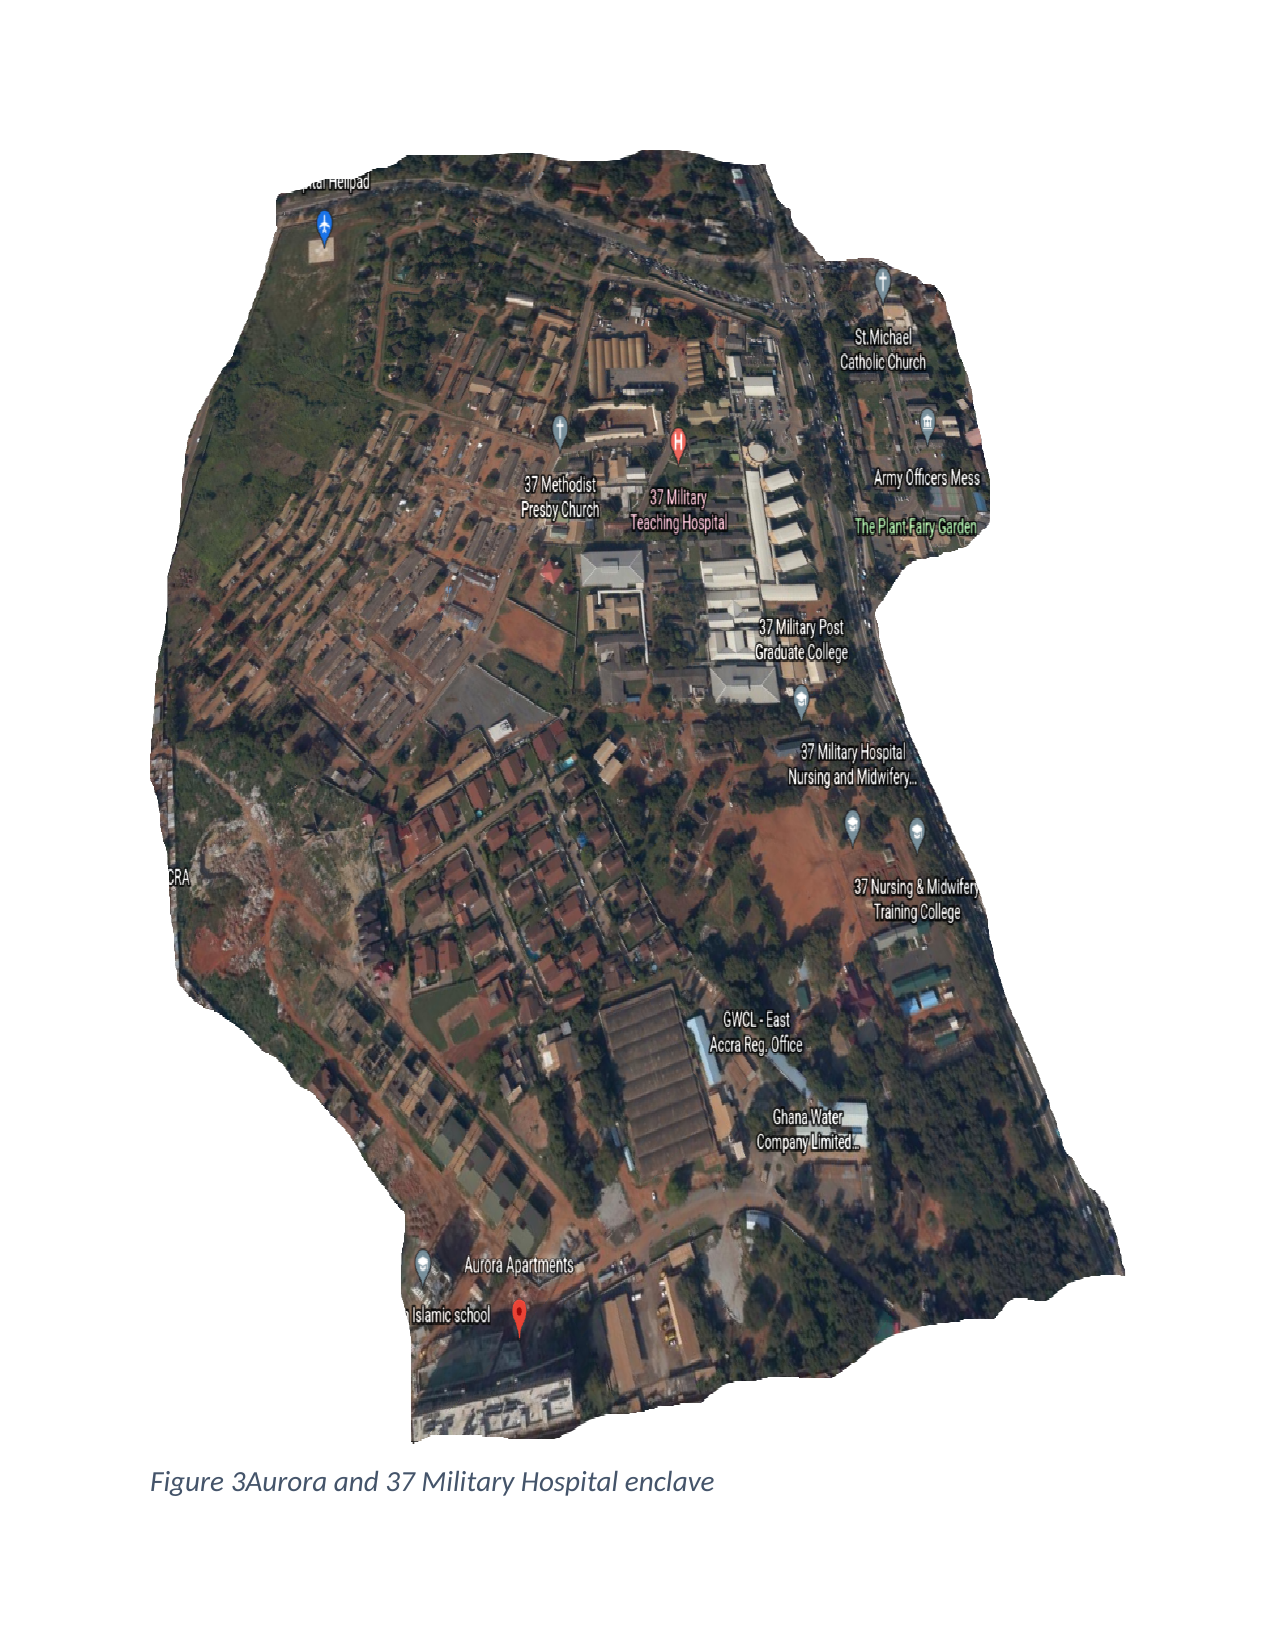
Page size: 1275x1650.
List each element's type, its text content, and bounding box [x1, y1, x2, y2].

picture [150, 150, 1125, 1444]
text Figure 3Aurora and 37 Military Hospital enclave [150, 1463, 1125, 1498]
